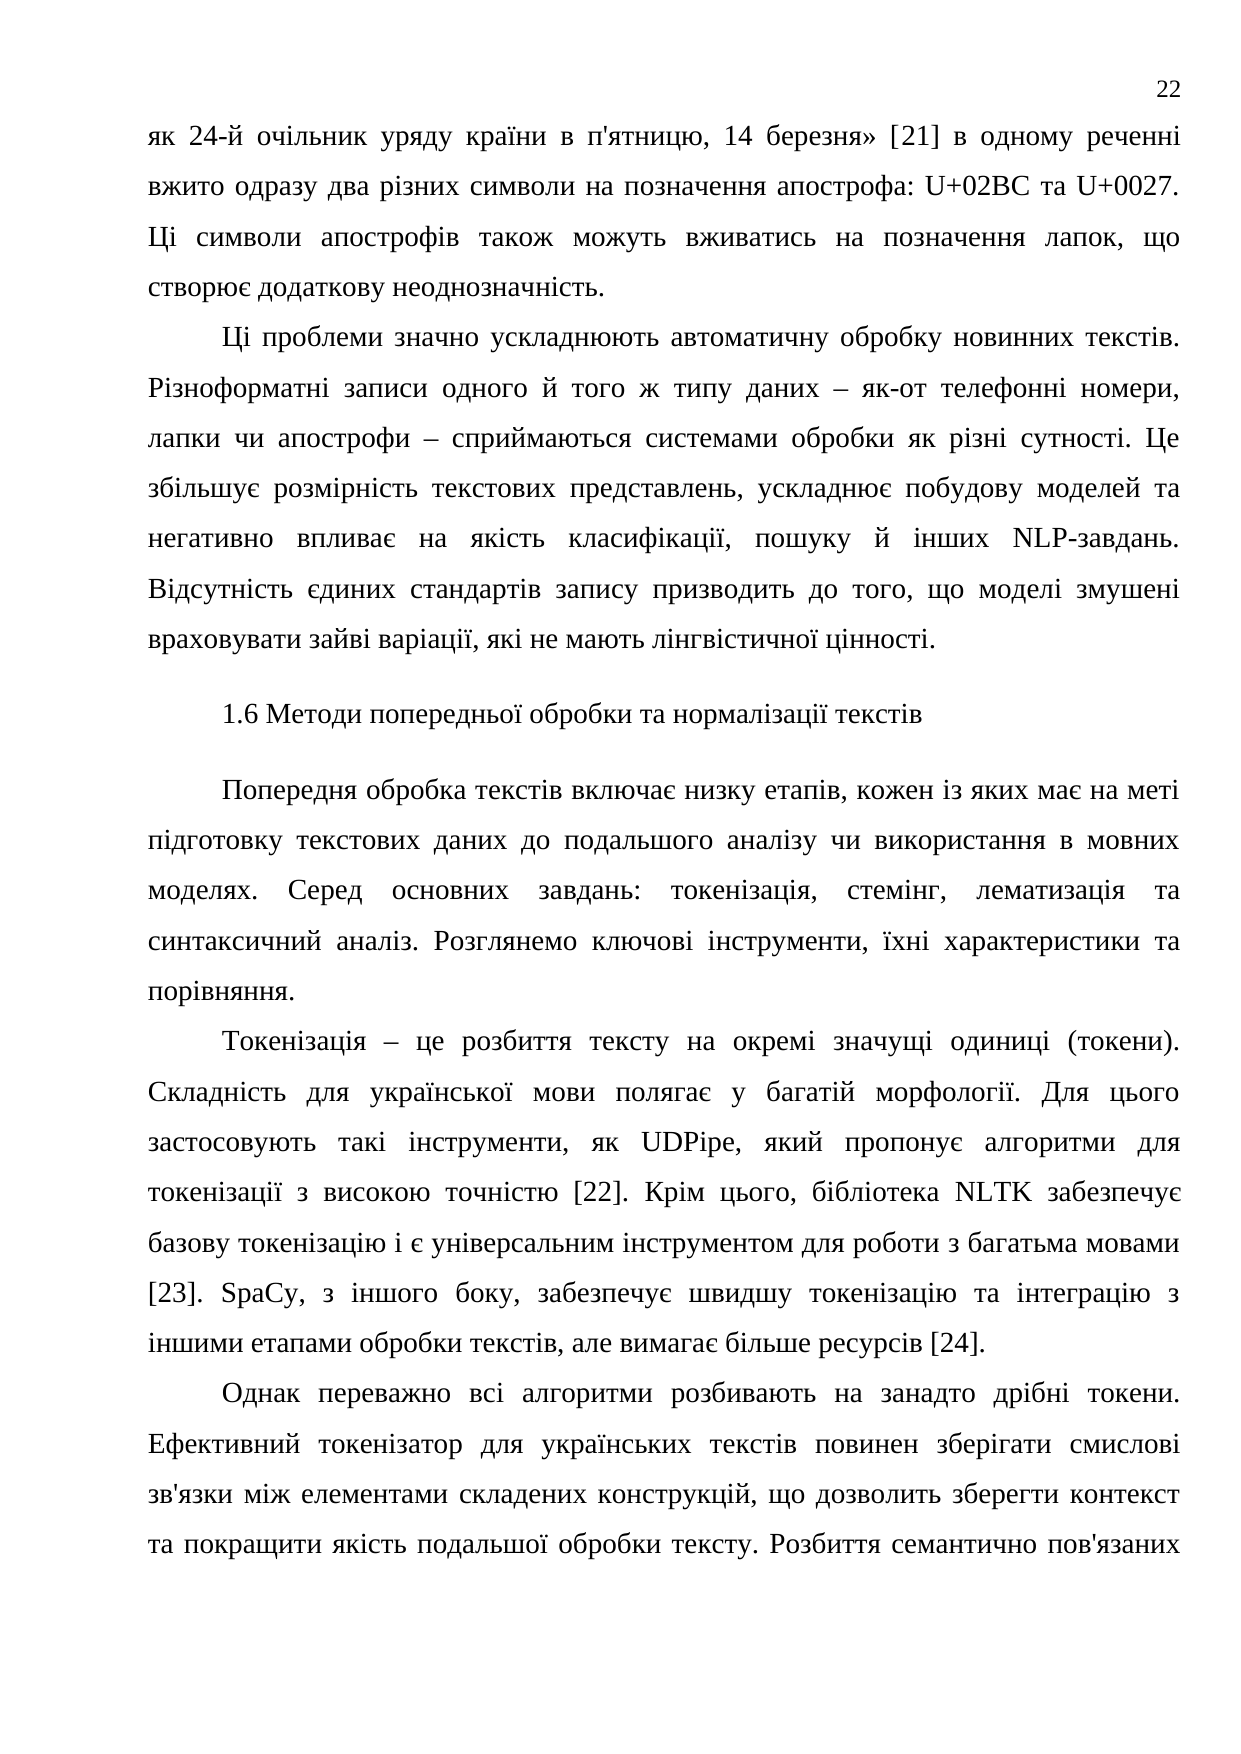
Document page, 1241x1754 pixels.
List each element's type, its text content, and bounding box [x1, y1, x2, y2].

text 1.6 Методи попередньої обробки та нормалізації текстів [148, 697, 1181, 730]
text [148, 1376, 1181, 1560]
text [148, 118, 1181, 303]
text Попередня обробка текстів включає низку етапів, кожен із яких має на меті підготовку текстових даних до подальшого аналізу чи використання в мовних моделях. Серед основних завдань: токенізація, стемінг, лематизація та синтаксичний аналіз. Розглянемо ключові інструменти, їхні характеристики та порівняння. [148, 772, 1181, 1007]
text Ці проблеми значно ускладнюють автоматичну обробку новинних текстів. Різноформатні записи одного й того ж типу даних – як-от телефонні номери, лапки чи апострофи – сприймаються системами обробки як різні сутності. Це збільшує розмірність текстових представлень, ускладнює побудову моделей та негативно впливає на якість класифікації, пошуку й інших NLP-завдань. Відсутність єдиних стандартів запису призводить до того, що моделі змушені враховувати зайві варіації, які не мають лінгвістичної цінності. [148, 319, 1181, 655]
text Токенізація – це розбиття тексту на окремі значущі одиниці (токени). Складність для української мови полягає у багатій морфології. Для цього застосовують такі інструменти, як UDPipe, який пропонує алгоритми для токенізації з високою точністю [22]. Крім цього, бібліотека NLTK забезпечує базову токенізацію і є універсальним інструментом для роботи з багатьма мовами [23]. SpaCy, з іншого боку, забезпечує швидшу токенізацію та інтеграцію з іншими етапами обробки текстів, але вимагає більше ресурсів [24]. [148, 1023, 1181, 1359]
